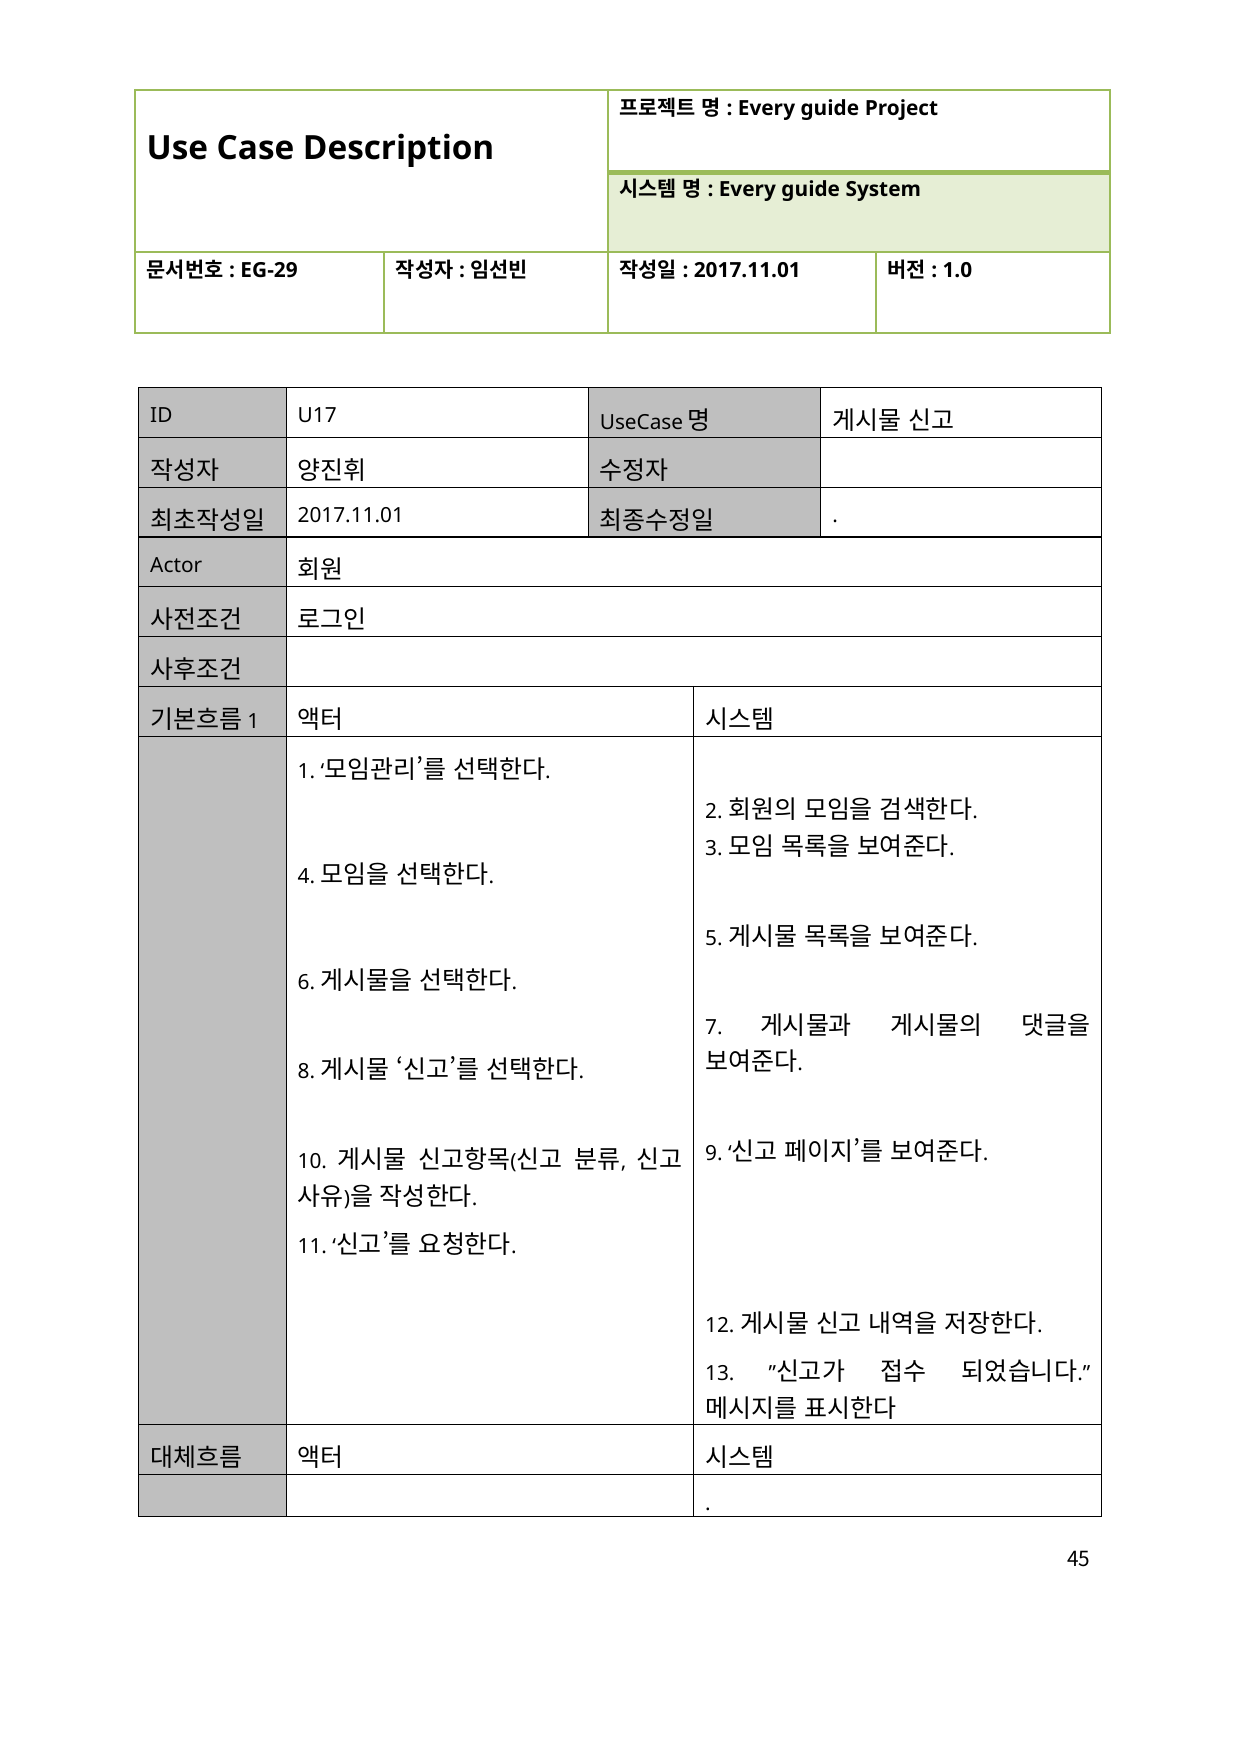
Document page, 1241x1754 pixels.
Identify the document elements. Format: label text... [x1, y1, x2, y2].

table_cell 최종수정일 [589, 488, 820, 536]
table_cell 2017.11.01 [287, 488, 588, 536]
table_header 게시물 신고 [821, 388, 1101, 437]
table_cell 시스템 [694, 687, 1101, 736]
table_cell 로그인 [287, 587, 1101, 636]
table_cell 최초작성일 [139, 488, 286, 536]
table_cell . [694, 1475, 1101, 1516]
table_cell 액터 [287, 687, 693, 736]
table_cell [139, 1475, 286, 1516]
table_header U17 [287, 388, 588, 437]
table_cell [287, 1475, 693, 1516]
table_cell 양진휘 [287, 438, 588, 487]
table_cell [821, 438, 1101, 487]
table_cell 기본흐름1 [139, 687, 286, 736]
table_cell 2. 회원의 모임을 검색한다. 3. 모임 목록을 보여준다. 5. 게시물 목록을 보여준다. 7. 게시물과 게시물의 댓글을 보여준다. 9. ‘신고 페이지’를 보여준다. 12. 게시물 신고 내역을 저장한다. 13. ”신고가 접수 되었습니다.” 메시지를 표시한다 [694, 737, 1101, 1424]
table_cell 작성자 [139, 438, 286, 487]
table_cell 수정자 [589, 438, 820, 487]
table_cell 대체흐름 [139, 1425, 286, 1474]
table_header UseCase명 [589, 388, 820, 437]
table_cell 시스템 [694, 1425, 1101, 1474]
table_cell 사전조건 [139, 587, 286, 636]
table_cell 1. ‘모임관리’를 선택한다. 4. 모임을 선택한다. 6. 게시물을 선택한다. 8. 게시물 ‘신고’를 선택한다. 10. 게시물 신고항목(신고 분류, 신고 사유)을 작성한다. 11. ‘신고’를 요청한다. [287, 737, 693, 1424]
table_header ID [139, 388, 286, 437]
table_cell [287, 637, 1101, 686]
table_cell . [821, 488, 1101, 536]
table_cell Actor [139, 538, 286, 586]
table_cell 사후조건 [139, 637, 286, 686]
table_cell [139, 737, 286, 1424]
table_cell 회원 [287, 538, 1101, 586]
table_cell 액터 [287, 1425, 693, 1474]
